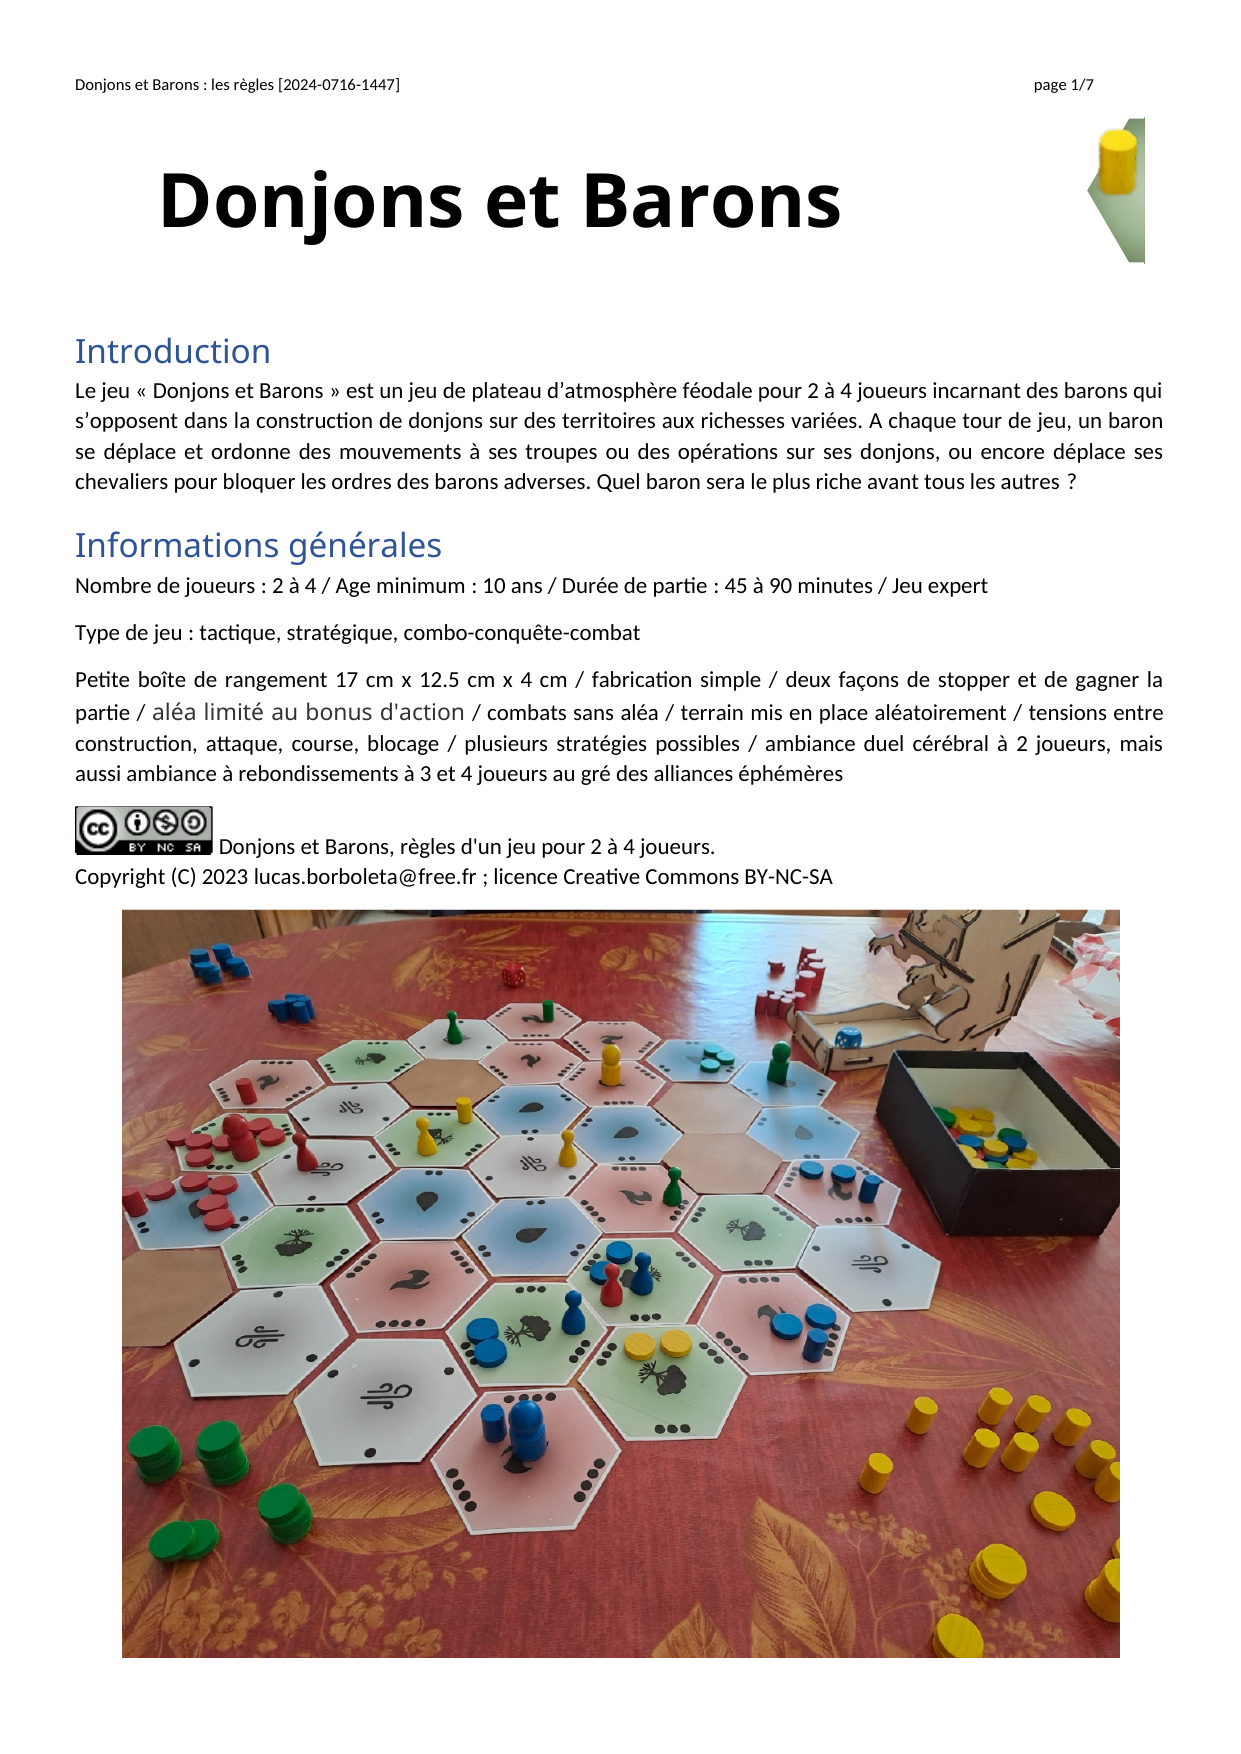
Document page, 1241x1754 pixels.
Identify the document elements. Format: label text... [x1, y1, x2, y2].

subtitle Informations générales [75, 522, 1165, 568]
table_header Donjons et Barons [75, 94, 926, 302]
picture [75, 806, 213, 855]
text Nombre de joueurs : 2 à 4 / Age minimum : 10 ans / Durée de partie : 45 à 90 minutes / Jeu expert [75, 571, 1165, 599]
picture [123, 910, 1119, 1658]
text Le jeu « Donjons et Barons » est un jeu de plateau d’atmosphère féodale pour 2 à 4 joueurs incarnant des barons qui s’opposent dans la construction de donjons sur des territoires aux richesses variées. A chaque tour de jeu, un baron se déplace et ordonne des mouvements à ses troupes ou des opérations sur ses donjons, ou encore déplace ses chevaliers pour bloquer les ordres des barons adverses. Quel baron sera le plus riche avant tous les autres ? [75, 376, 1165, 495]
text Donjons et Barons, règles d'un jeu pour 2 à 4 joueurs. Copyright (C) 2023 lucas.borboleta@free.fr ; licence Creative Commons BY-NC-SA [75, 806, 1165, 890]
text Petite boîte de rangement 17 cm x 12.5 cm x 4 cm / fabrication simple / deux façons de stopper et de gagner la partie / aléa limité au bonus d'action / combats sans aléa / terrain mis en place aléatoirement / tensions entre construction, attaque, course, blocage / plusieurs stratégies possibles / ambiance duel cérébral à 2 joueurs, mais aussi ambiance à rebondissements à 3 et 4 joueurs au gré des alliances éphémères [75, 665, 1165, 787]
subtitle Introduction [75, 327, 1165, 373]
text Type de jeu : tactique, stratégique, combo-conquête-combat [75, 618, 1165, 646]
table_header [926, 94, 1165, 302]
